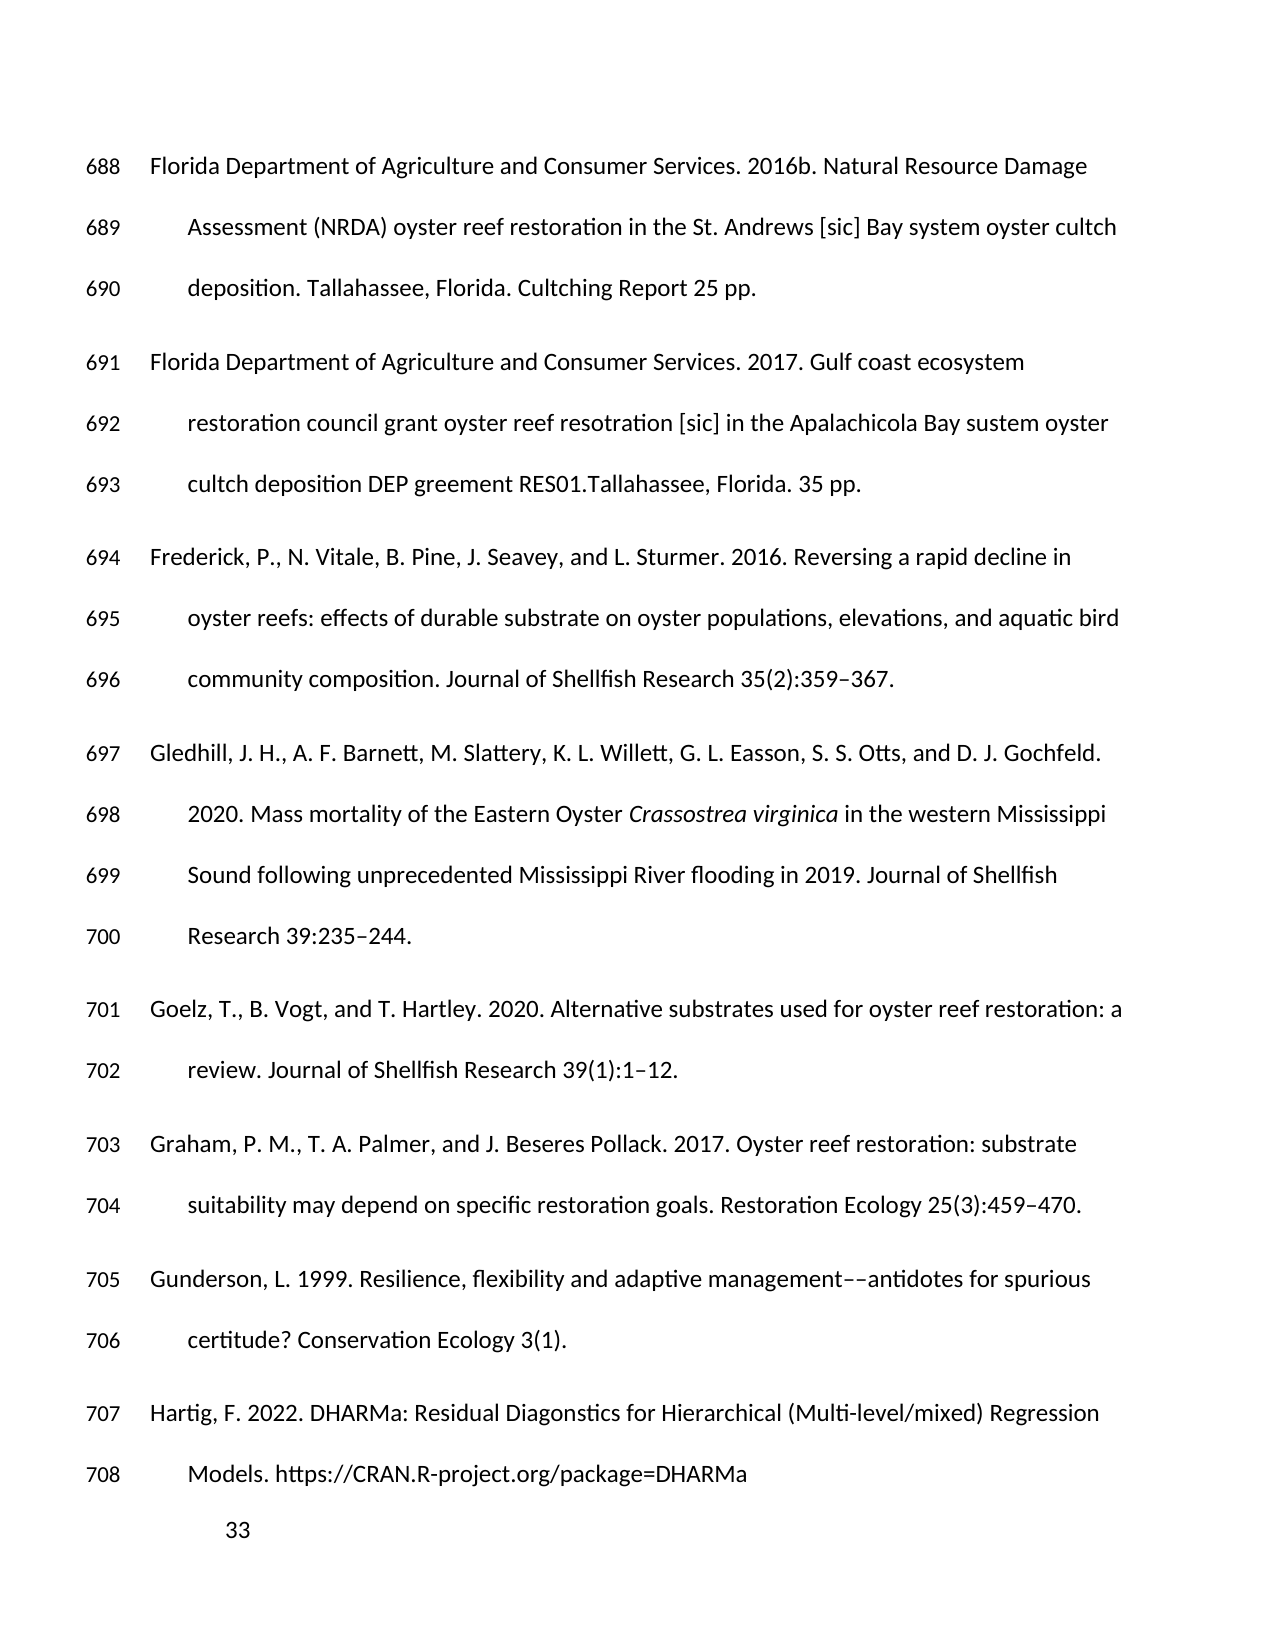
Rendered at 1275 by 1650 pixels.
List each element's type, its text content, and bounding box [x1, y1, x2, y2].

text Graham, P. M., T. A. Palmer, and J. Beseres Pollack. 2017. Oyster reef restoration: substrate suitability may depend on specific restoration goals. Restoration Ecology 25(3):459–470. [150, 1128, 1125, 1220]
text Hartig, F. 2022. DHARMa: Residual Diagonstics for Hierarchical (Multi-level/mixed) Regression Models. https://CRAN.R-project.org/package=DHARMa [150, 1397, 1125, 1489]
text Goelz, T., B. Vogt, and T. Hartley. 2020. Alternative substrates used for oyster reef restoration: a review. Journal of Shellfish Research 39(1):1–12. [150, 993, 1125, 1085]
text Gledhill, J. H., A. F. Barnett, M. Slattery, K. L. Willett, G. L. Easson, S. S. Otts, and D. J. Gochfeld. 2020. Mass mortality of the Eastern Oyster Crassostrea virginica in the western Mississippi Sound following unprecedented Mississippi River flooding in 2019. Journal of Shellfish Research 39:235–244. [150, 737, 1125, 951]
text Gunderson, L. 1999. Resilience, flexibility and adaptive management––antidotes for spurious certitude? Conservation Ecology 3(1). [150, 1263, 1125, 1354]
text Frederick, P., N. Vitale, B. Pine, J. Seavey, and L. Sturmer. 2016. Reversing a rapid decline in oyster reefs: effects of durable substrate on oyster populations, elevations, and aquatic bird community composition. Journal of Shellfish Research 35(2):359–367. [150, 541, 1125, 694]
text Florida Department of Agriculture and Consumer Services. 2016b. Natural Resource Damage Assessment (NRDA) oyster reef restoration in the St. Andrews [sic] Bay system oyster cultch deposition. Tallahassee, Florida. Cultching Report 25 pp. [150, 150, 1125, 303]
text Florida Department of Agriculture and Consumer Services. 2017. Gulf coast ecosystem restoration council grant oyster reef resotration [sic] in the Apalachicola Bay sustem oyster cultch deposition DEP greement RES01.Tallahassee, Florida. 35 pp. [150, 346, 1125, 498]
